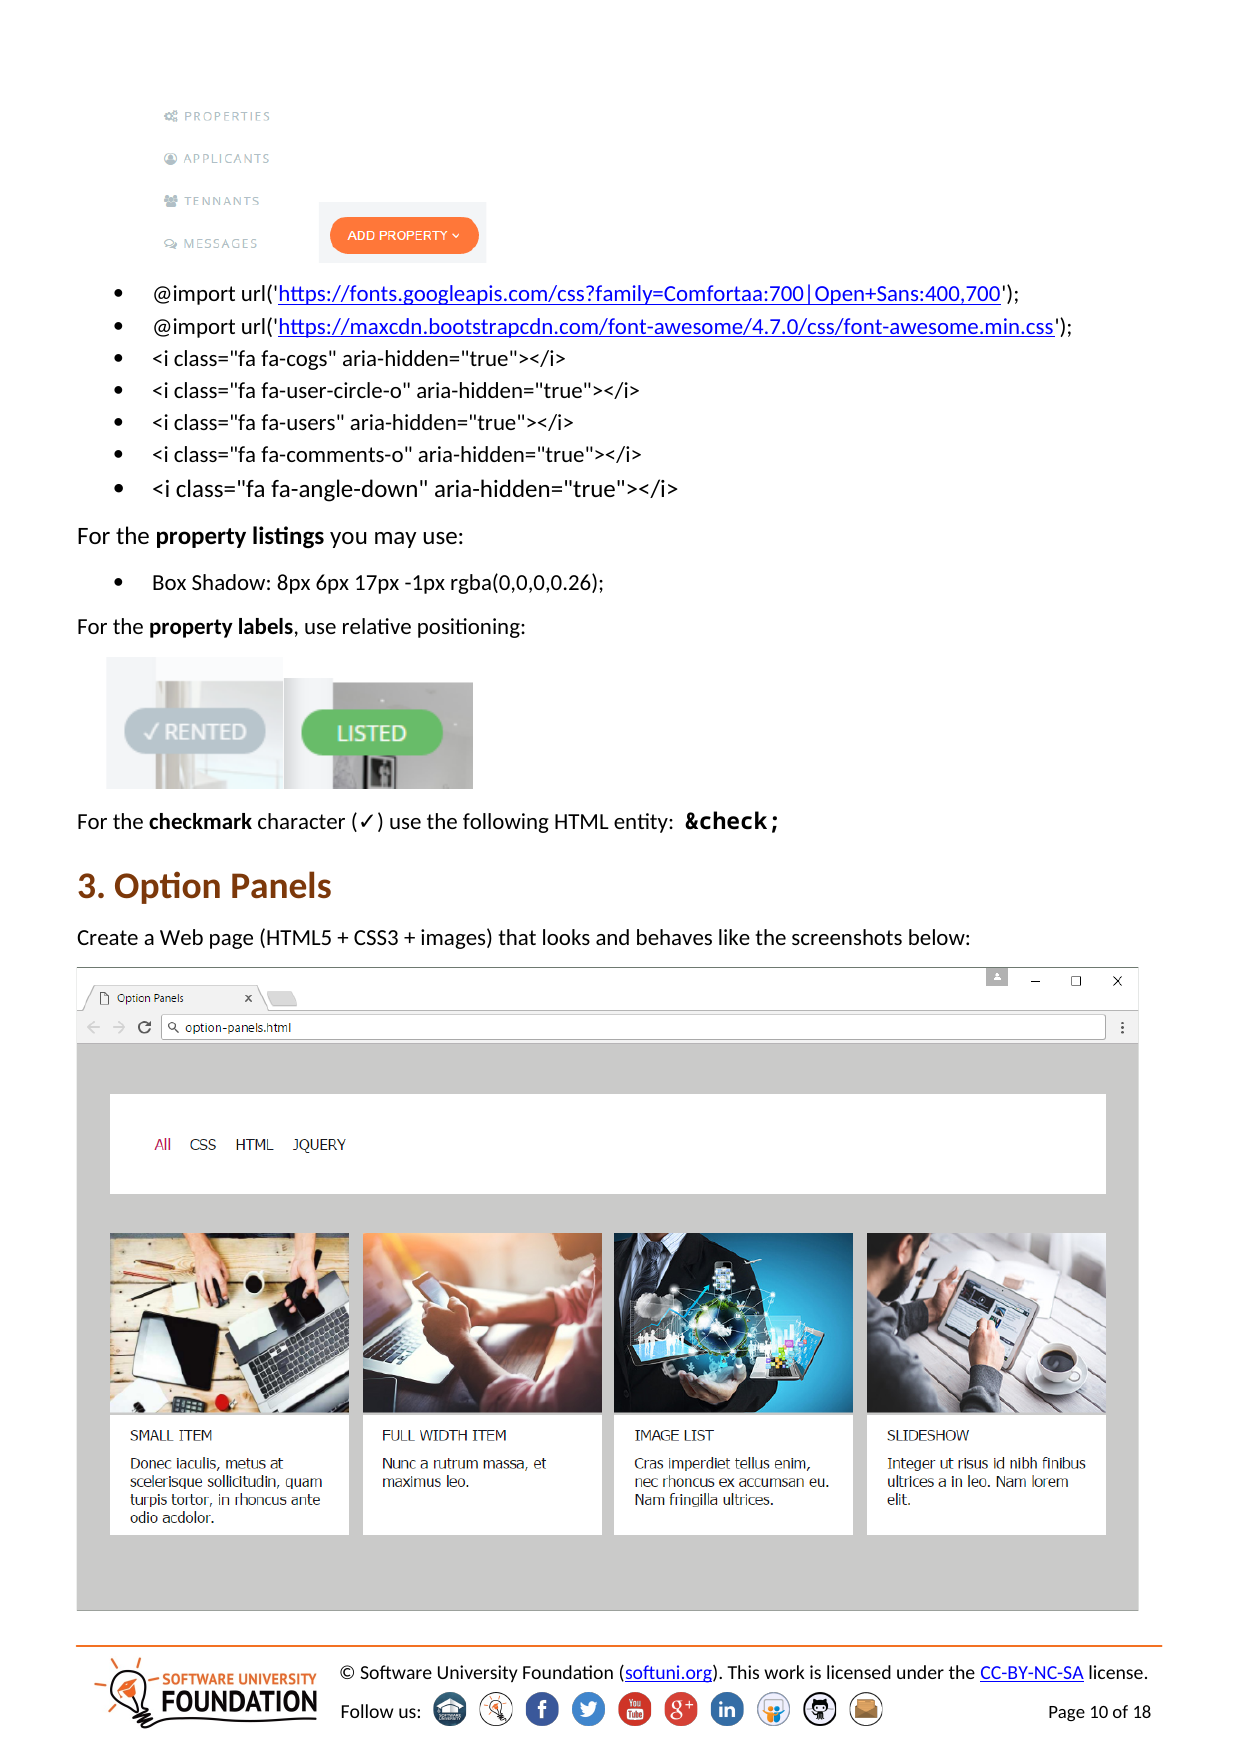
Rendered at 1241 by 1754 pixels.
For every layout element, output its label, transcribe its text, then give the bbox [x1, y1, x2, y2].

list <i class="fa fa-cogs" aria-hidden="true"></i> [114, 344, 1163, 372]
text For the property listings you may use: [77, 520, 1163, 551]
picture [318, 202, 487, 263]
list @import url('https://fonts.googleapis.com/css?family=Comfortaa:700|Open+Sans:400,700'); [114, 279, 1163, 308]
picture [479, 1692, 513, 1726]
picture [618, 1692, 652, 1726]
list Box Shadow: 8px 6px 17px -1px rgba(0,0,0,0.26); [114, 568, 1163, 596]
picture [525, 1692, 559, 1726]
subtitle Option Panels [77, 862, 1163, 908]
picture [150, 95, 287, 263]
list <i class="fa fa-user-circle-o" aria-hidden="true"></i> [114, 376, 1163, 404]
picture [757, 1692, 790, 1726]
picture [433, 1692, 467, 1726]
picture [803, 1692, 837, 1726]
picture [106, 657, 473, 789]
picture [710, 1692, 744, 1726]
picture [572, 1692, 605, 1726]
text Create a Web page (HTML5 + CSS3 + images) that looks and behaves like the screenshots below: [77, 923, 1163, 951]
text For the property labels, use relative positioning: [77, 612, 1163, 640]
picture [76, 967, 1139, 1611]
text For the checkmark character (✓) use the following HTML entity: &check; [77, 805, 1163, 836]
picture [93, 1656, 317, 1729]
picture [664, 1692, 698, 1726]
picture [849, 1692, 883, 1726]
list <i class="fa fa-comments-o" aria-hidden="true"></i> [114, 441, 1163, 468]
list <i class="fa fa-angle-down" aria-hidden="true"></i> [114, 473, 1163, 503]
list @import url('https://maxcdn.bootstrapcdn.com/font-awesome/4.7.0/css/font-awesome.min.css'); [114, 312, 1163, 340]
list <i class="fa fa-users" aria-hidden="true"></i> [114, 408, 1163, 436]
